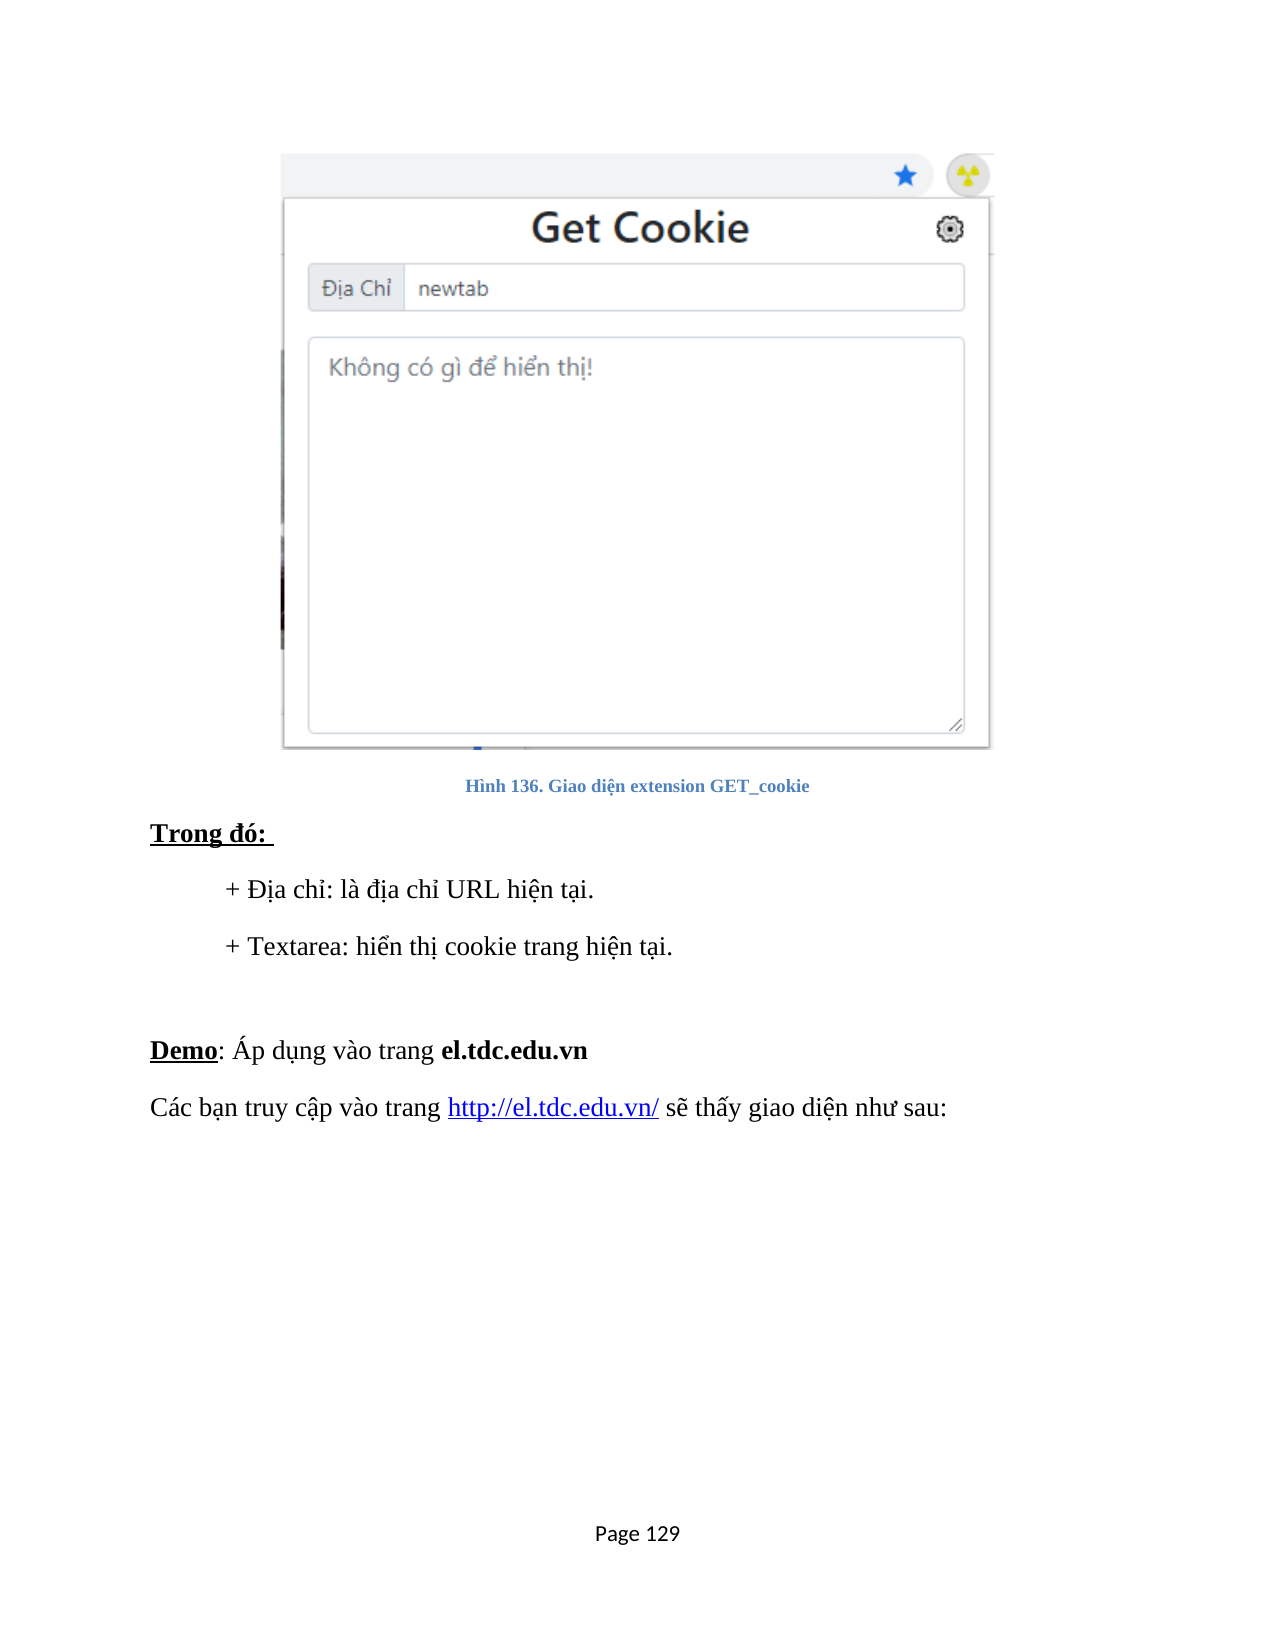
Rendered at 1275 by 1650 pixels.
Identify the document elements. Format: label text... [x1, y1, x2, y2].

text + Textarea: hiển thị cookie trang hiện tại. [225, 930, 1125, 961]
text Trong đó: [150, 817, 1125, 848]
text + Địa chỉ: là địa chỉ URL hiện tại. [225, 873, 1125, 905]
text Các bạn truy cập vào trang http://el.tdc.edu.vn/ sẽ thấy giao diện như sau: [150, 1091, 1125, 1122]
picture [280, 150, 995, 750]
text Demo: Áp dụng vào trang el.tdc.edu.vn [150, 1034, 1125, 1065]
text Hình 136. Giao diện extension GET_cookie [150, 774, 1125, 796]
